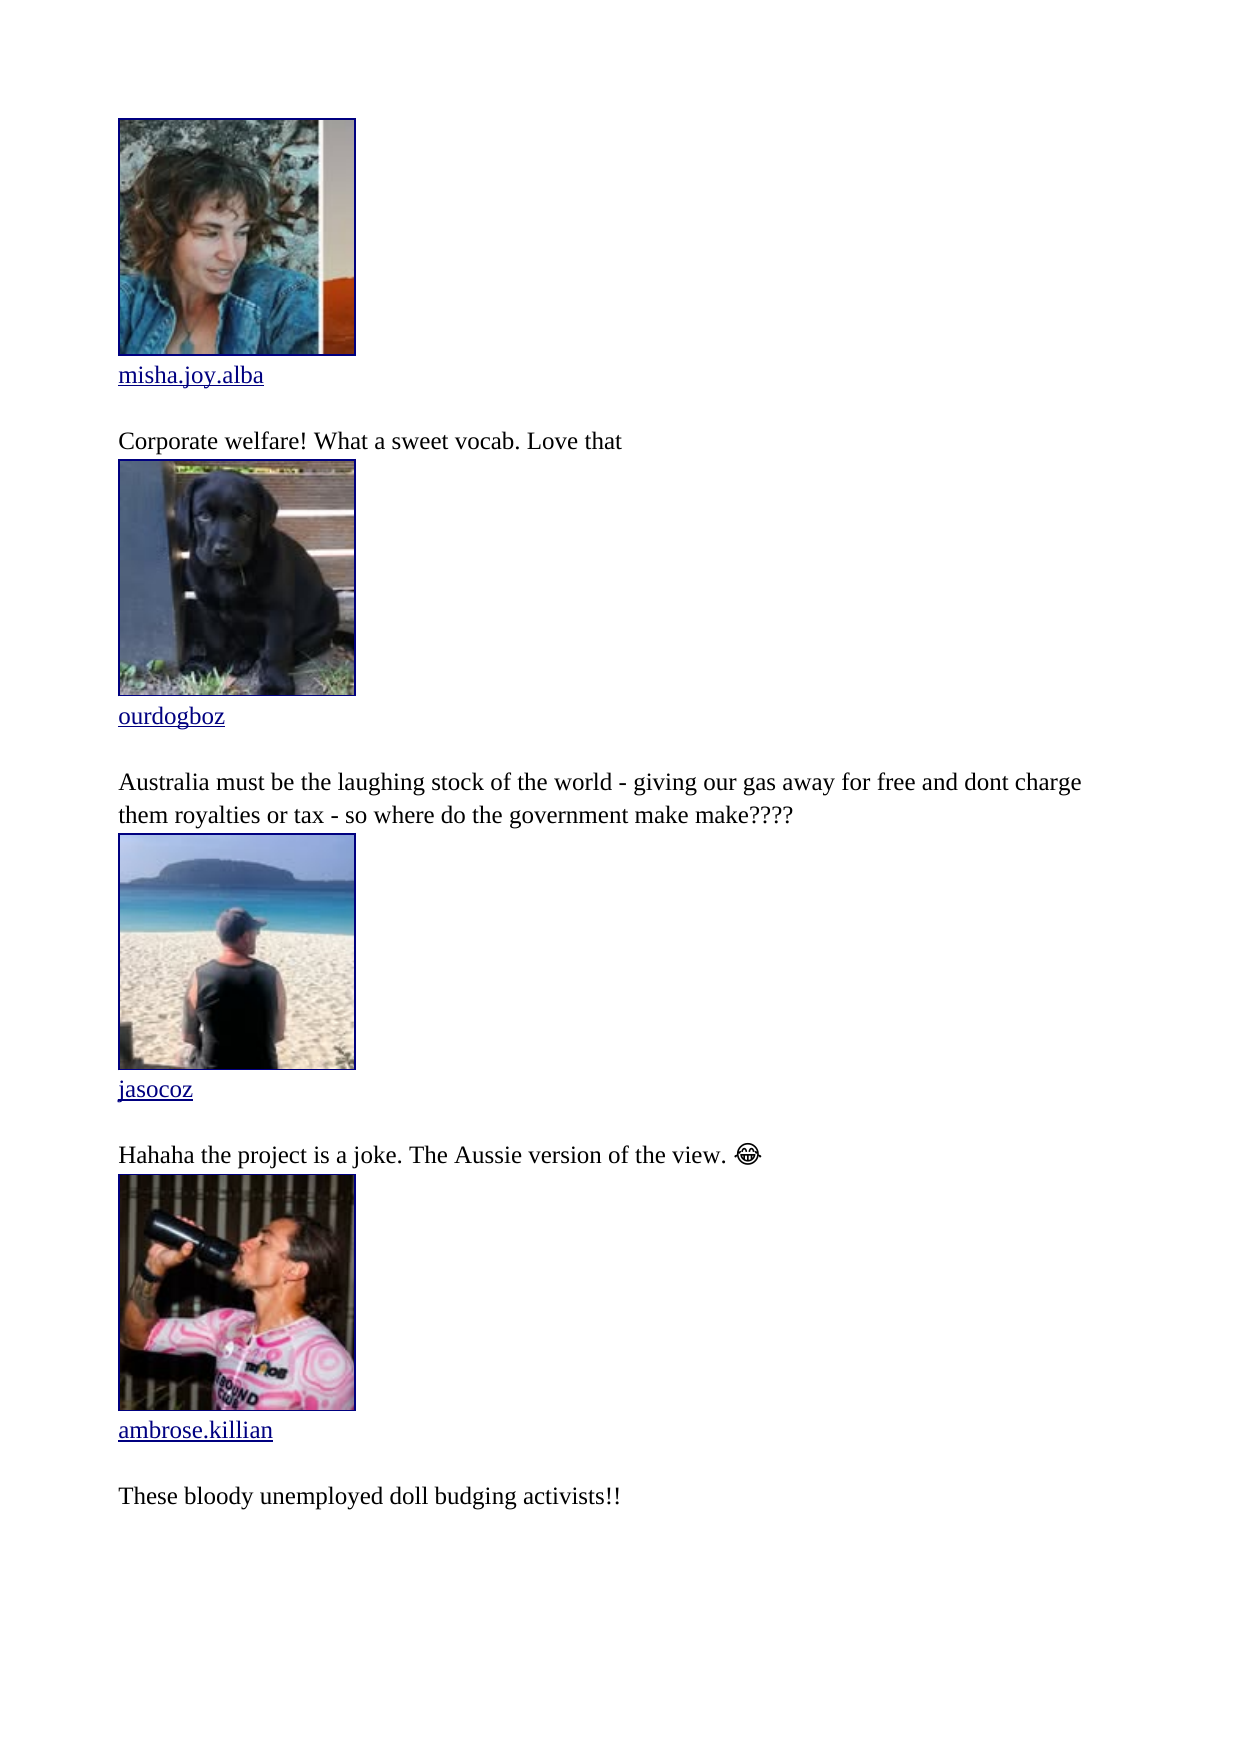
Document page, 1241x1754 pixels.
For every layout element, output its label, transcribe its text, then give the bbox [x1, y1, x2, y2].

text ambrose.killian [118, 1415, 1122, 1444]
text Hahaha the project is a joke. The Aussie version of the view. 😂 [118, 1141, 1122, 1169]
picture [120, 461, 354, 695]
text Corporate welfare! What a sweet vocab. Love that [118, 426, 1122, 455]
text misha.joy.alba [118, 360, 1122, 389]
picture [120, 835, 354, 1069]
picture [120, 1175, 354, 1410]
text These bloody unemployed doll budging activists!! [118, 1481, 1122, 1510]
text ourdogboz [118, 701, 1122, 729]
picture [120, 120, 354, 354]
text jasocoz [118, 1074, 1122, 1103]
text Australia must be the laughing stock of the world - giving our gas away for free and dont charge them royalties or tax - so where do the government make make???? [118, 767, 1122, 828]
